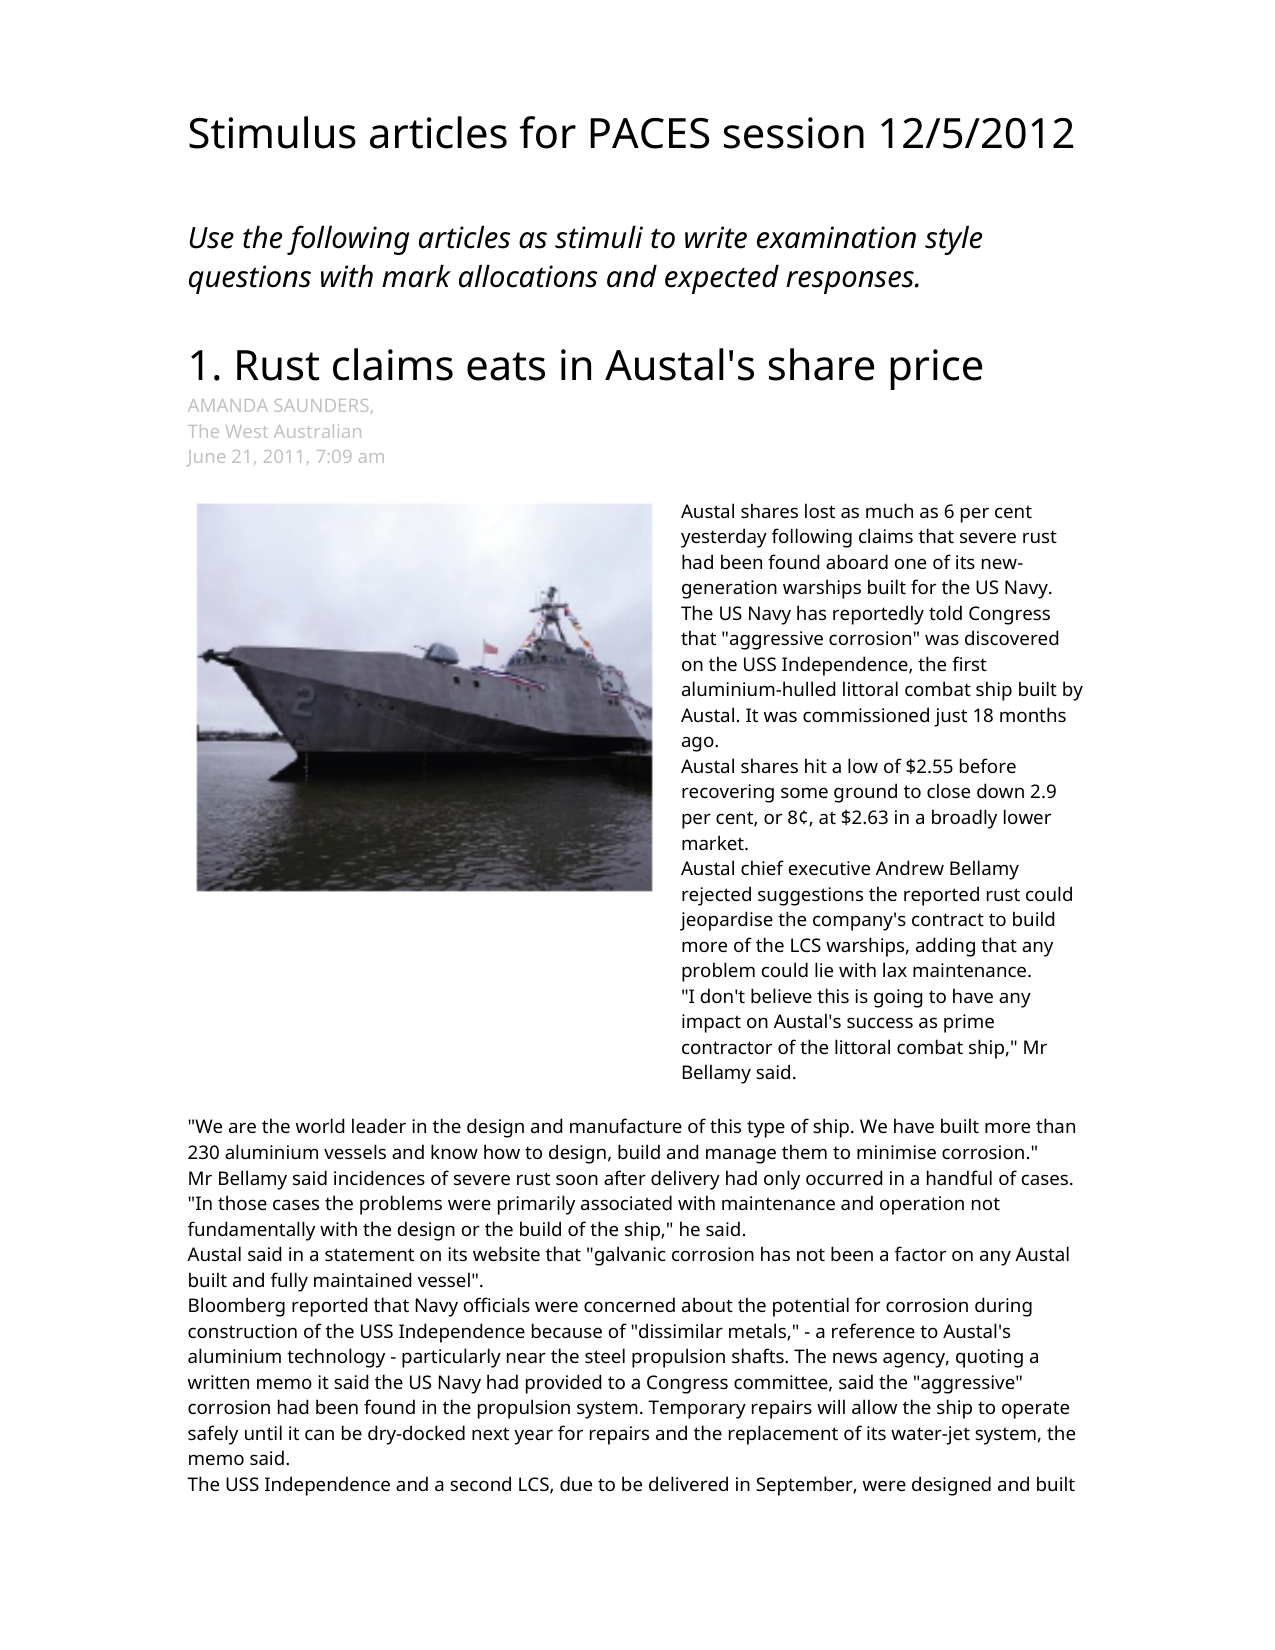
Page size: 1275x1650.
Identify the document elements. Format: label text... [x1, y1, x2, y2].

table_header [176, 498, 669, 1085]
text Bloomberg reported that Navy officials were concerned about the potential for corrosion during construction of the USS Independence because of "dissimilar metals," - a reference to Austal's aluminium technology - particularly near the steel propulsion shafts. The news agency, quoting a written memo it said the US Navy had provided to a Congress committee, said the "aggressive" corrosion had been found in the propulsion system. Temporary repairs will allow the ship to operate safely until it can be dry-docked next year for repairs and the replacement of its water-jet system, the memo said. [187, 1292, 1087, 1471]
text "We are the world leader in the design and manufacture of this type of ship. We have built more than 230 aluminium vessels and know how to design, build and manage them to minimise corrosion." [187, 1114, 1087, 1165]
text Use the following articles as stimuli to write examination style questions with mark allocations and expected responses. [187, 217, 1087, 296]
text The West Australian [187, 418, 1087, 444]
picture [187, 498, 659, 898]
text Austal said in a statement on its website that "galvanic corrosion has not been a factor on any Austal built and fully maintained vessel". [187, 1241, 1087, 1292]
text AMANDA SAUNDERS, [187, 393, 1087, 418]
text Stimulus articles for PACES session 12/5/2012 [187, 103, 1087, 160]
text Mr Bellamy said incidences of severe rust soon after delivery had only occurred in a handful of cases. [187, 1165, 1087, 1190]
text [187, 1471, 1087, 1497]
table_header Austal shares lost as much as 6 per cent yesterday following claims that severe rust had been found aboard one of its new-generation warships built for the US Navy. The US Navy has reportedly told Congress that "aggressive corrosion" was discovered on the USS Independence, the first aluminium-hulled littoral combat ship built by Austal. It was commissioned just 18 months ago. Austal shares hit a low of $2.55 before recovering some ground to close down 2.9 per cent, or 8¢, at $2.63 in a broadly lower market. Austal chief executive Andrew Bellamy rejected suggestions the reported rust could jeopardise the company's contract to build more of the LCS warships, adding that any problem could lie with lax maintenance. "I don't believe this is going to have any impact on Austal's success as prime contractor of the littoral combat ship," Mr Bellamy said. [670, 498, 1099, 1085]
text June 21, 2011, 7:09 am [187, 444, 1087, 469]
text "In those cases the problems were primarily associated with maintenance and operation not fundamentally with the design or the build of the ship," he said. [187, 1190, 1087, 1241]
text 1. Rust claims eats in Austal's share price [187, 336, 1087, 393]
